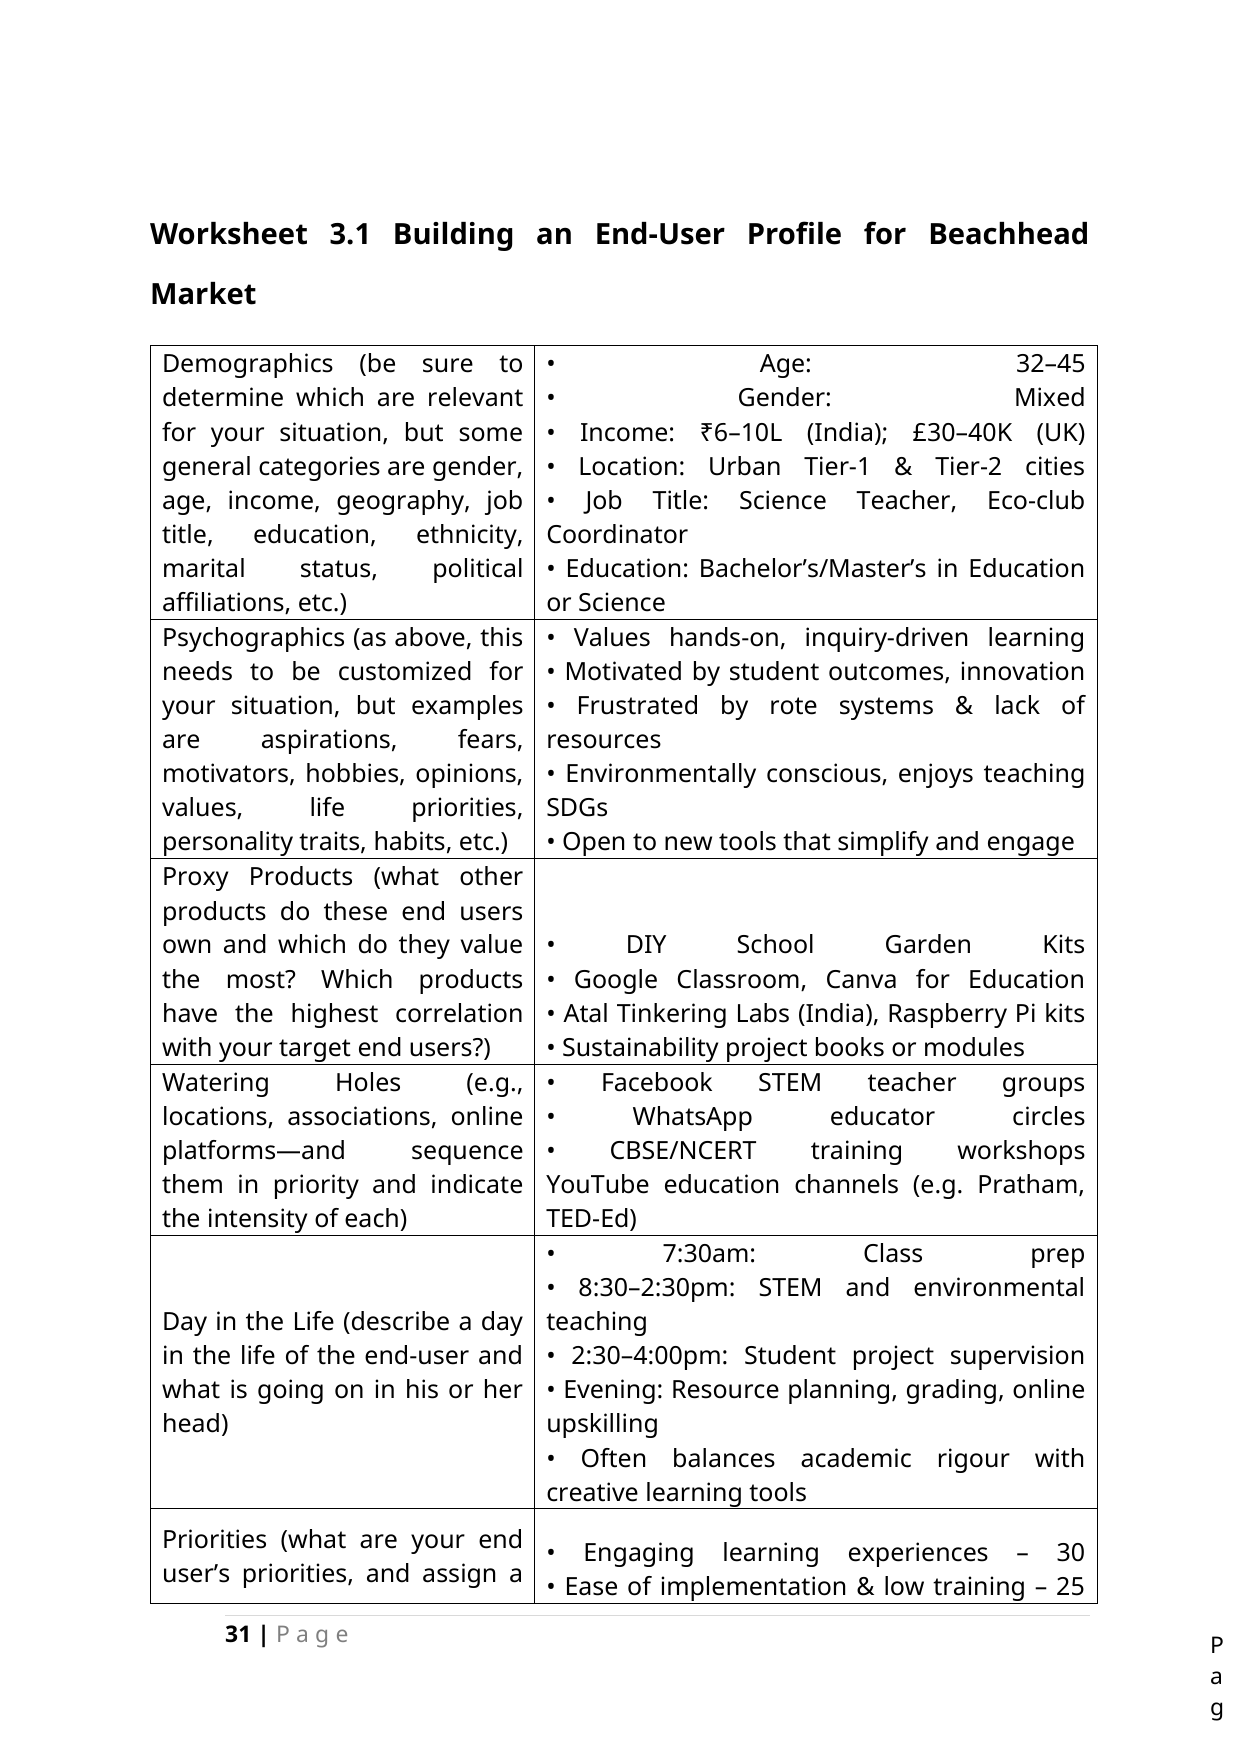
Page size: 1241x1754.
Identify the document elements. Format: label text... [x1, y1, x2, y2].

table_cell Watering Holes (e.g., locations, associations, online platforms—and sequence them in priority and indicate the intensity of each) [151, 1065, 534, 1235]
table_cell • Values hands-on, inquiry-driven learning • Motivated by student outcomes, innovation • Frustrated by rote systems & lack of resources • Environmentally conscious, enjoys teaching SDGs • Open to new tools that simplify and engage [535, 620, 1097, 858]
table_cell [151, 1509, 534, 1603]
table_cell Psychographics (as above, this needs to be customized for your situation, but examples are aspirations, fears, motivators, hobbies, opinions, values, life priorities, personality traits, habits, etc.) [151, 620, 534, 858]
table_cell Day in the Life (describe a day in the life of the end-user and what is going on in his or her head) [151, 1236, 534, 1508]
table_header Demographics (be sure to determine which are relevant for your situation, but some general categories are gender, age, income, geography, job title, education, ethnicity, marital status, political affiliations, etc.) [151, 346, 534, 618]
table_cell Proxy Products (what other products do these end users own and which do they value the most? Which products have the highest correlation with your target end users?) [151, 859, 534, 1063]
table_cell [535, 1509, 1097, 1603]
table_cell • 7:30am: Class prep • 8:30–2:30pm: STEM and environmental teaching • 2:30–4:00pm: Student project supervision • Evening: Resource planning, grading, online upskilling • Often balances academic rigour with creative learning tools [535, 1236, 1097, 1508]
text Worksheet 3.1 Building an End-User Profile for Beachhead Market [150, 213, 1090, 313]
table_header • Age: 32–45 • Gender: Mixed • Income: ₹6–10L (India); £30–40K (UK) • Location: Urban Tier-1 & Tier-2 cities • Job Title: Science Teacher, Eco-club Coordinator • Education: Bachelor’s/Master’s in Education or Science [535, 346, 1097, 618]
table_cell • DIY School Garden Kits • Google Classroom, Canva for Education • Atal Tinkering Labs (India), Raspberry Pi kits • Sustainability project books or modules [535, 859, 1097, 1063]
table_cell • Facebook STEM teacher groups • WhatsApp educator circles • CBSE/NCERT training workshops YouTube education channels (e.g. Pratham, TED-Ed) [535, 1065, 1097, 1235]
